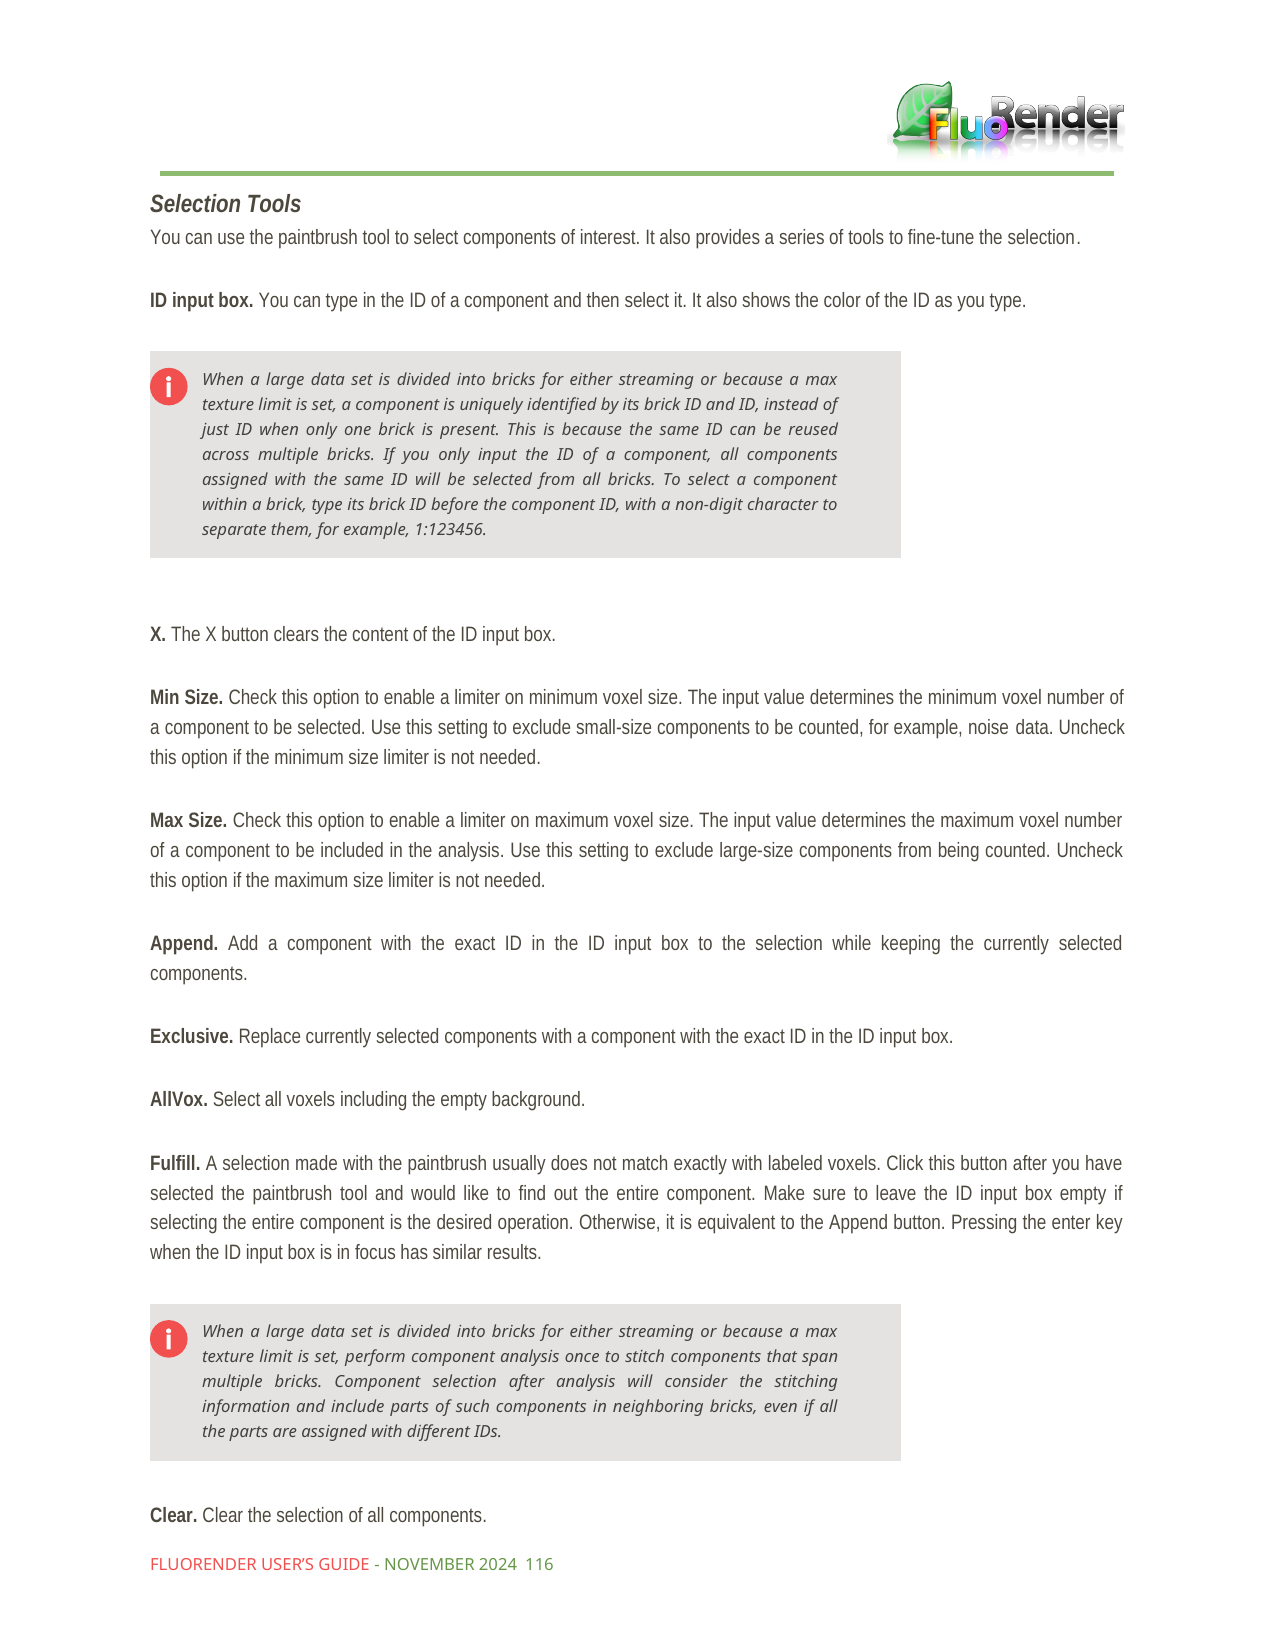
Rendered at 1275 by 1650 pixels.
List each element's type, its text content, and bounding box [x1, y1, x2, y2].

text Clear. Clear the selection of all components. [150, 1503, 1125, 1527]
text Append. Add a component with the exact ID in the ID input box to the selection while keeping the currently selected components. [150, 931, 1125, 985]
text Max Size. Check this option to enable a limiter on maximum voxel size. The input value determines the maximum voxel number of a component to be included in the analysis. Use this setting to exclude large-size components from being counted. Uncheck this option if the maximum size limiter is not needed. [150, 808, 1125, 892]
text X. The X button clears the content of the ID input box. [150, 622, 1125, 646]
picture [887, 75, 1125, 165]
text Min Size. Check this option to enable a limiter on minimum voxel size. The input value determines the minimum voxel number of a component to be selected. Use this setting to exclude small-size components to be counted, for example, noise data. Uncheck this option if the minimum size limiter is not needed. [150, 685, 1125, 769]
text Fulfill. A selection made with the paintbrush usually does not match exactly with labeled voxels. Click this button after you have selected the paintbrush tool and would like to find out the entire component. Make sure to leave the ID input box empty if selecting the entire component is the desired operation. Otherwise, it is equivalent to the Append button. Pressing the enter key when the ID input box is in focus has similar results. [150, 1151, 1125, 1264]
text AllVox. Select all voxels including the empty background. [150, 1087, 1125, 1111]
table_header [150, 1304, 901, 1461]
text You can use the paintbrush tool to select components of interest. It also provides a series of tools to fine-tune the selection. [150, 225, 1125, 249]
text Exclusive. Replace currently selected components with a component with the exact ID in the ID input box. [150, 1024, 1125, 1048]
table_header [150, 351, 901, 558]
text ID input box. You can type in the ID of a component and then select it. It also shows the color of the ID as you type. [150, 288, 1125, 312]
subtitle Selection Tools [150, 189, 1125, 218]
